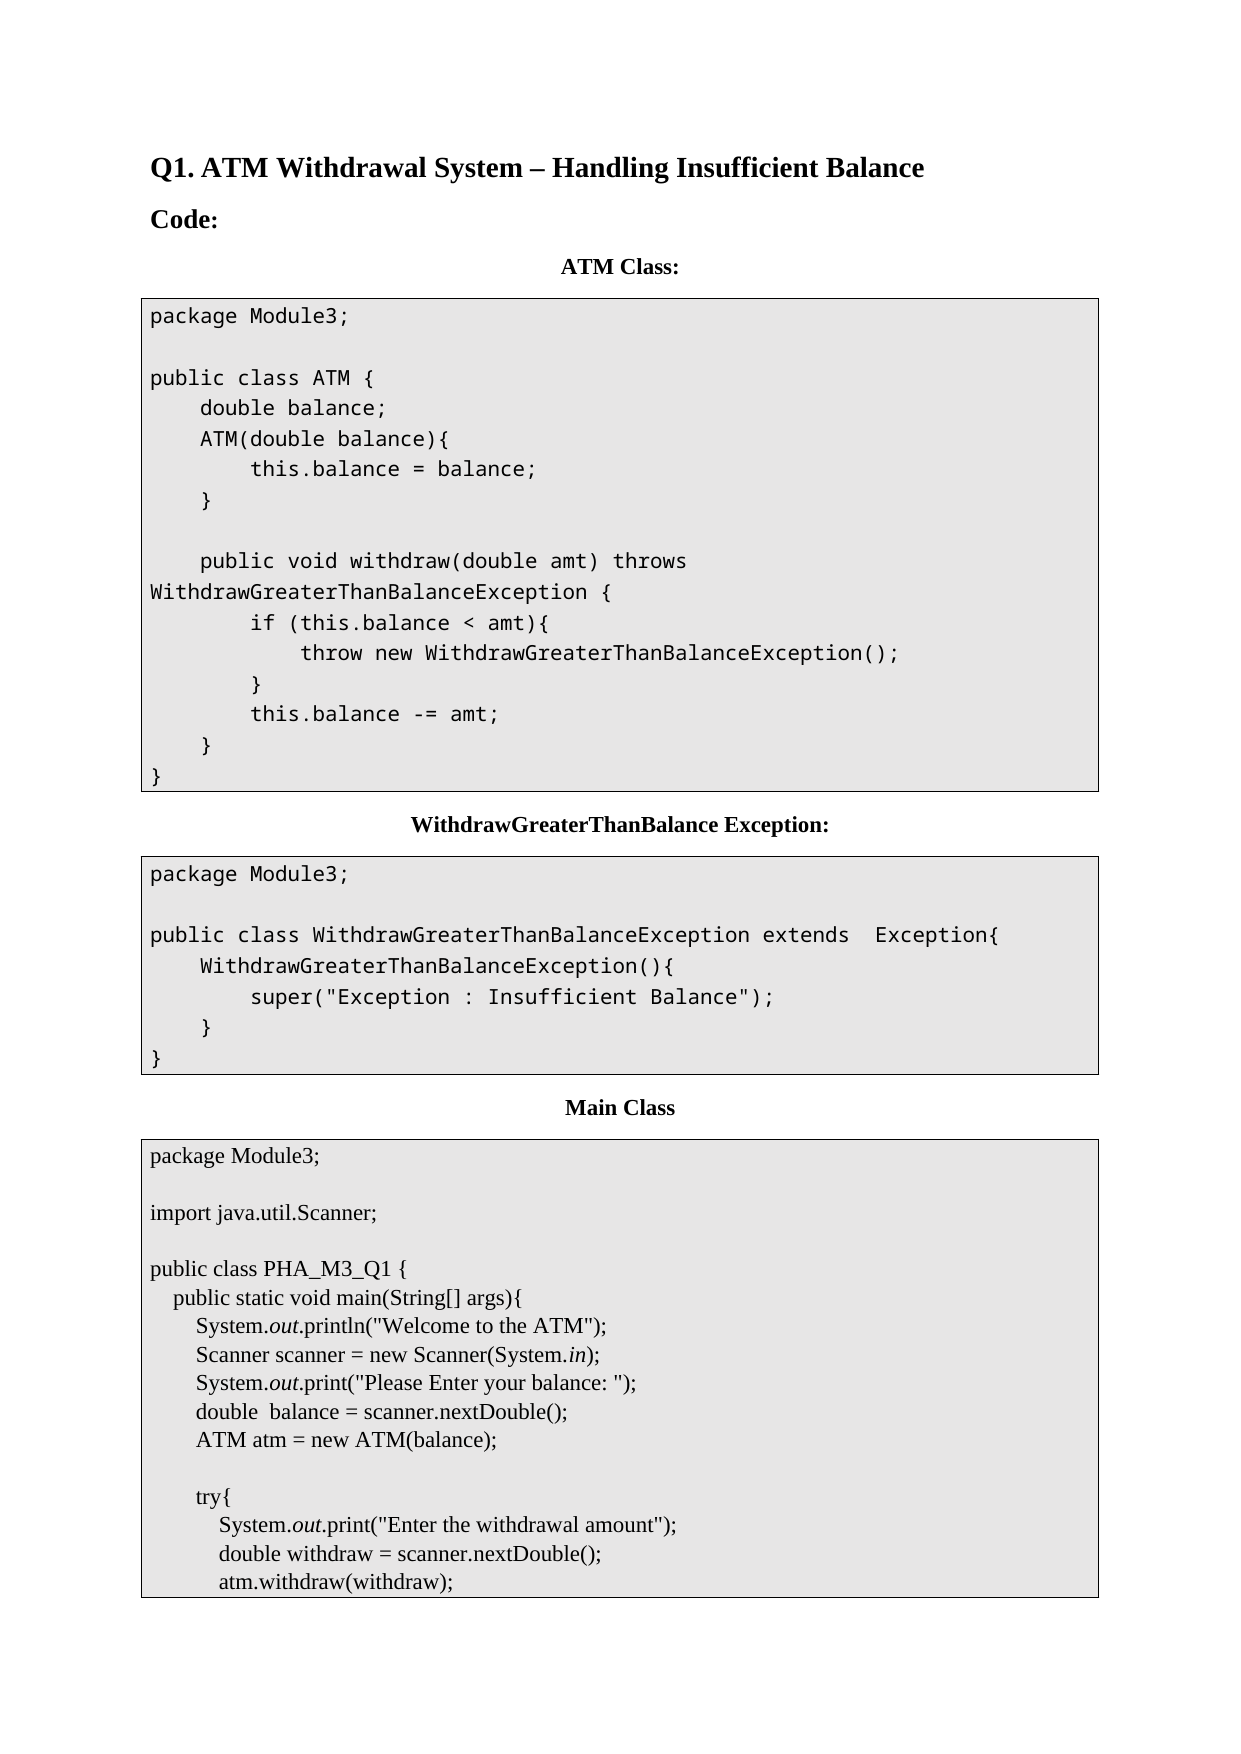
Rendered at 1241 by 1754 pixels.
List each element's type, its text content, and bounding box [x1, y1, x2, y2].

text ATM Class: [150, 253, 1090, 279]
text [142, 1140, 1098, 1597]
text package Module3; public class ATM { double balance; ATM(double balance){ this.balance = balance; } public void withdraw(double amt) throws WithdrawGreaterThanBalanceException { if (this.balance < amt){ throw new WithdrawGreaterThanBalanceException(); } this.balance -= amt; } } [142, 299, 1098, 791]
text Code: [150, 203, 1090, 234]
text Main Class [150, 1093, 1090, 1120]
text WithdrawGreaterThanBalance Exception: [150, 811, 1090, 837]
text package Module3; public class WithdrawGreaterThanBalanceException extends Exception{ WithdrawGreaterThanBalanceException(){ super("Exception : Insufficient Balance"); } } [142, 857, 1098, 1074]
text Q1. ATM Withdrawal System – Handling Insufficient Balance [150, 150, 1090, 183]
